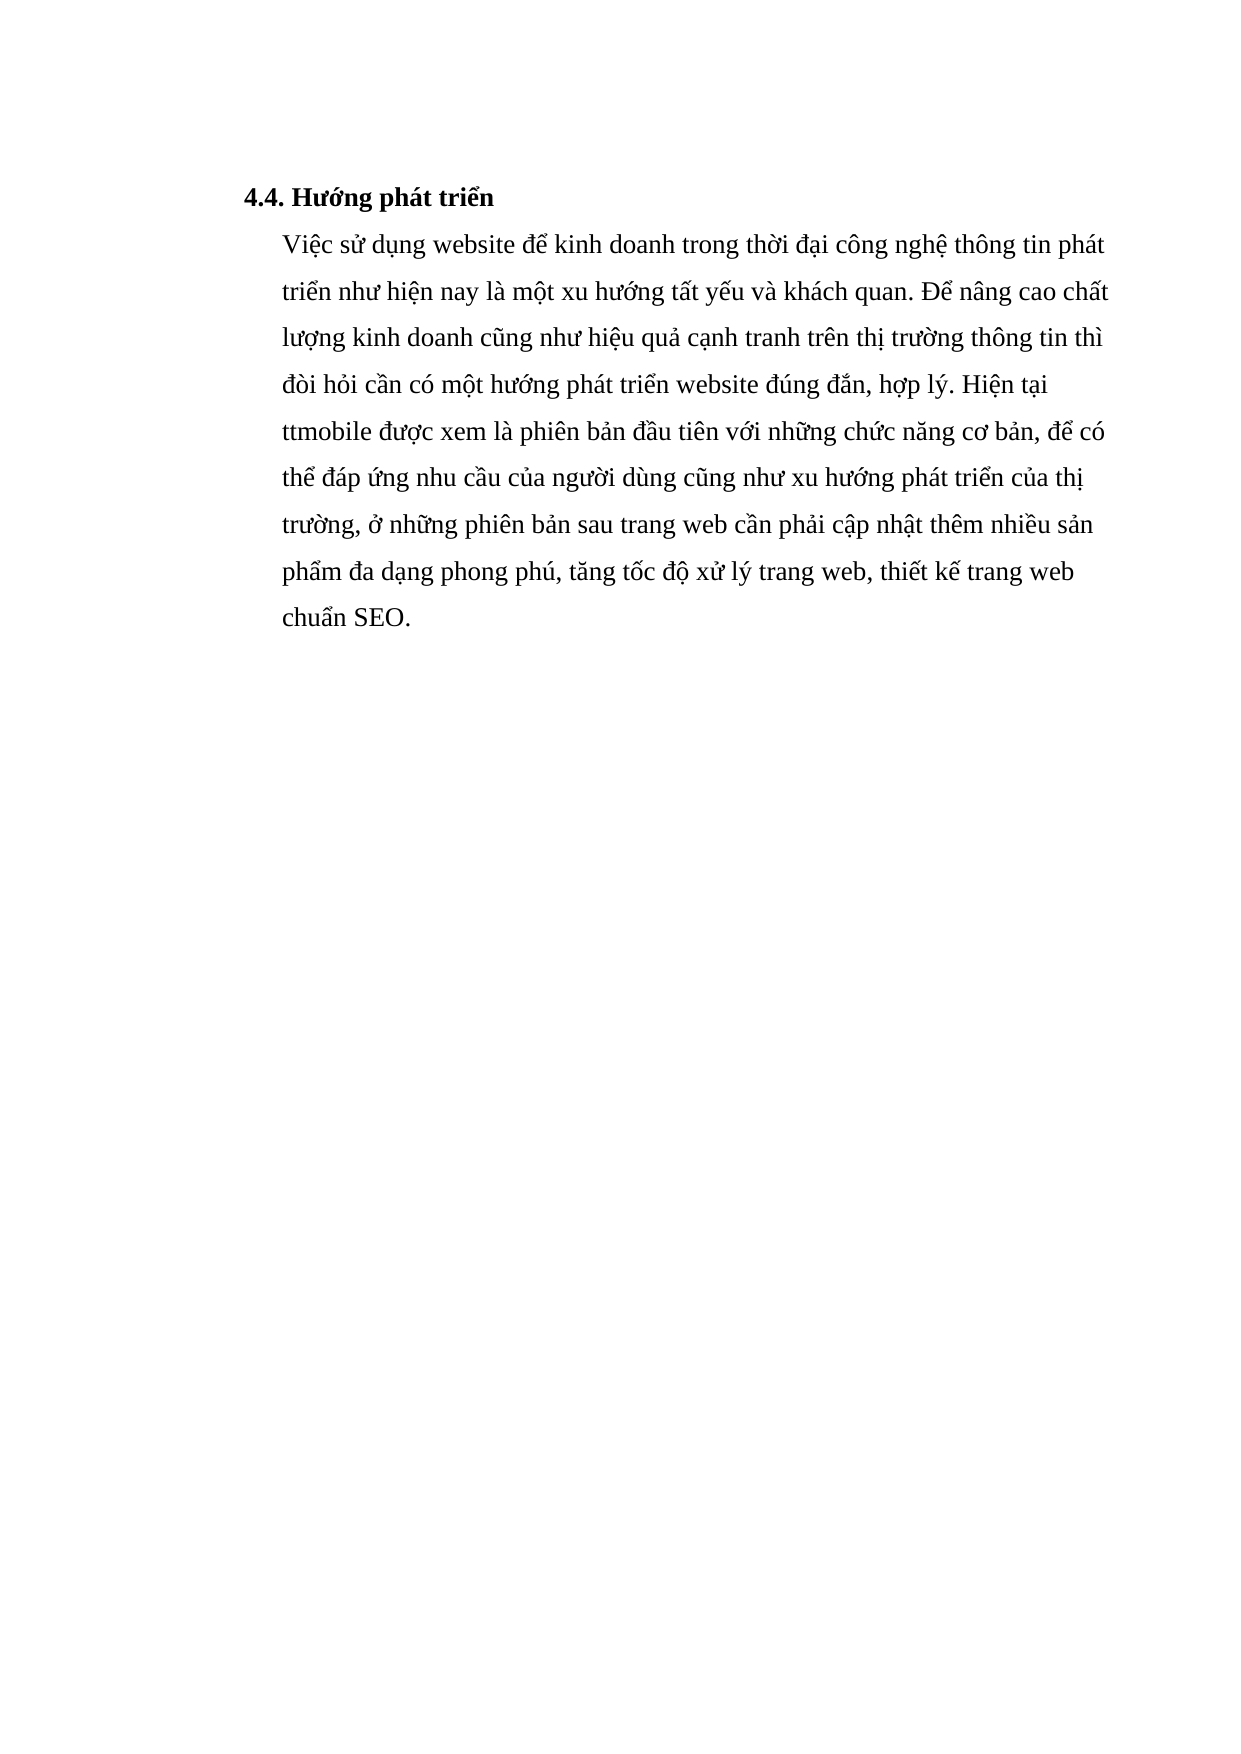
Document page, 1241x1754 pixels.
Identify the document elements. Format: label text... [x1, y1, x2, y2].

text Việc sử dụng website để kinh doanh trong thời đại công nghệ thông tin phát triển như hiện nay là một xu hướng tất yếu và khách quan. Để nâng cao chất lượng kinh doanh cũng như hiệu quả cạnh tranh trên thị trường thông tin thì đòi hỏi cần có một hướng phát triển website đúng đắn, hợp lý. Hiện tại ttmobile được xem là phiên bản đầu tiên với những chức năng cơ bản, để có thể đáp ứng nhu cầu của người dùng cũng như xu hướng phát triển của thị trường, ở những phiên bản sau trang web cần phải cập nhật thêm nhiều sản phẩm đa dạng phong phú, tăng tốc độ xử lý trang web, thiết kế trang web chuẩn SEO. [282, 228, 1122, 632]
subtitle Hướng phát triển [244, 181, 1122, 212]
